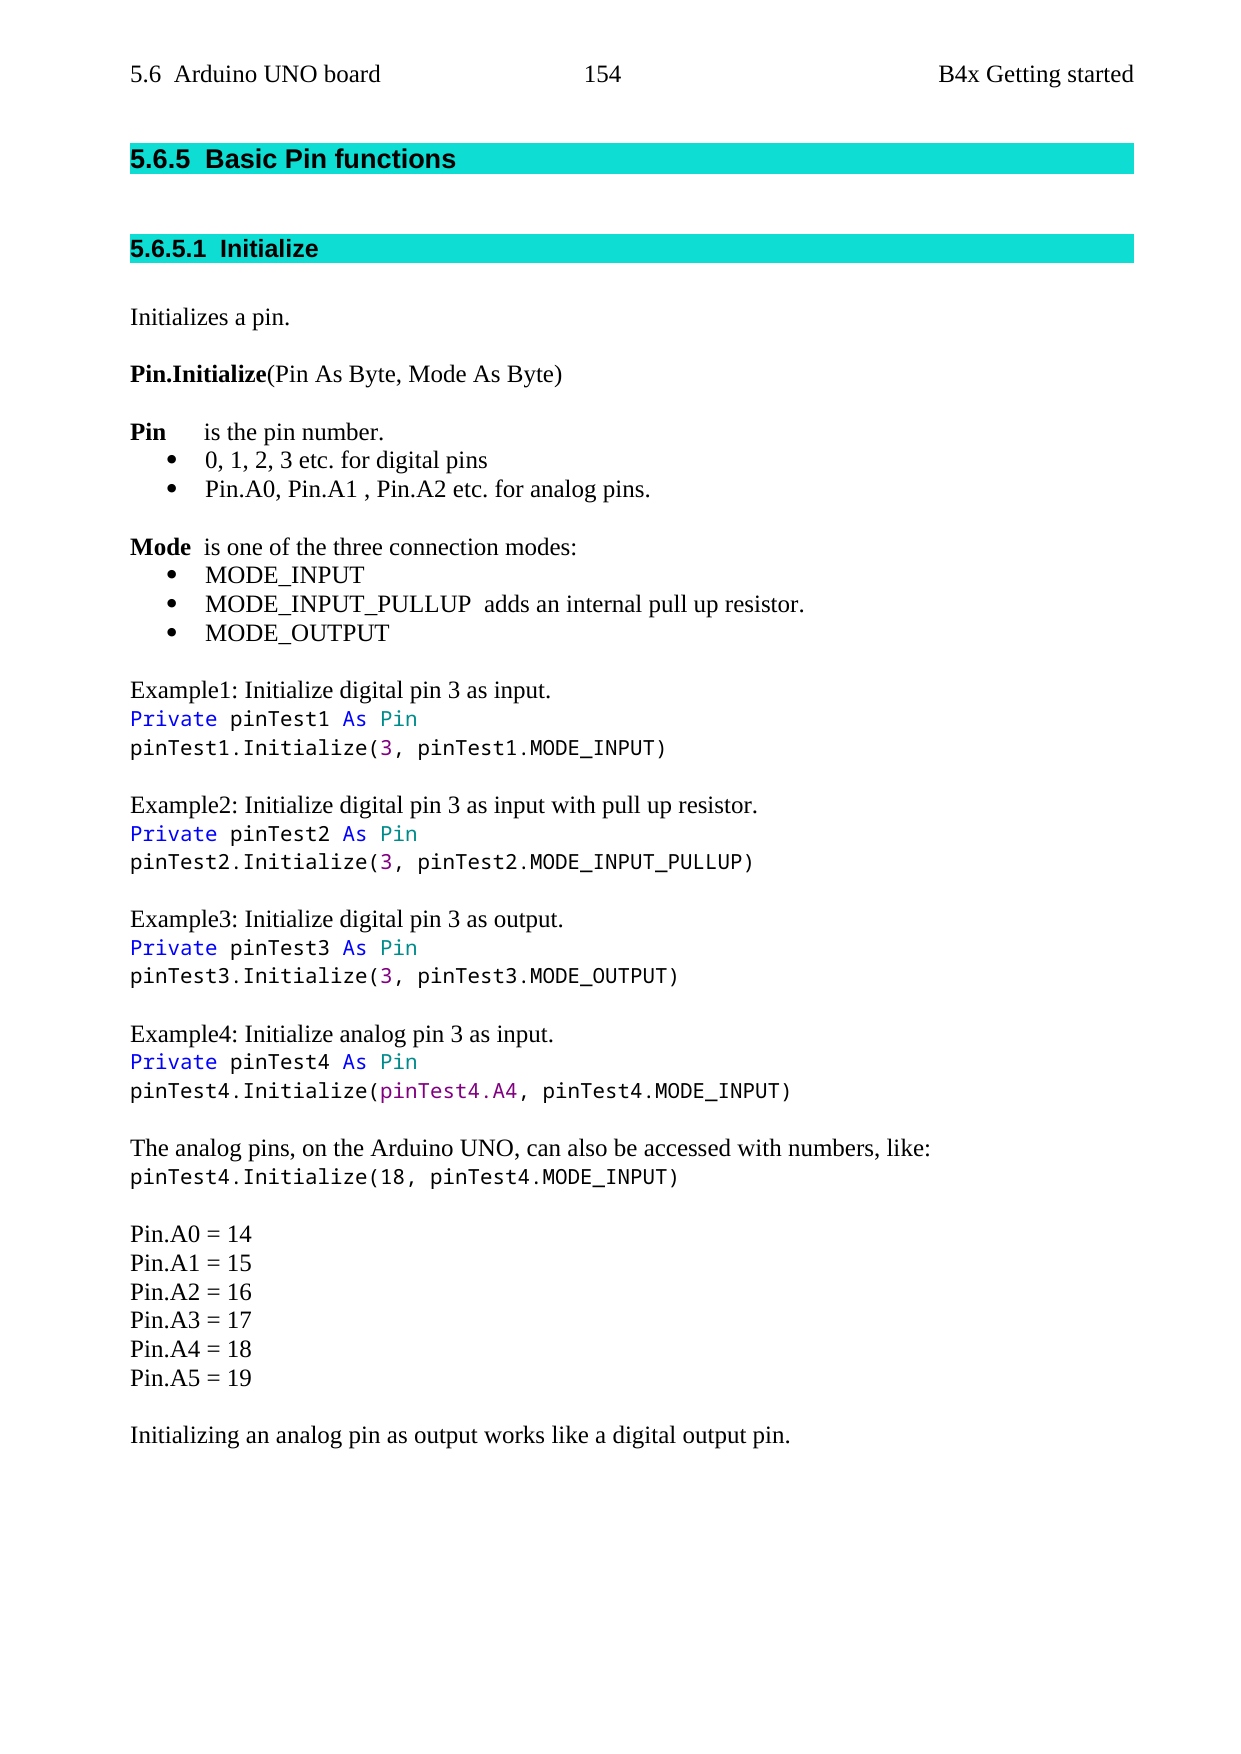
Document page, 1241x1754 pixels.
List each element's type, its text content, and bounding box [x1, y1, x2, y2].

text Pin.A4 = 18 [130, 1334, 1134, 1363]
text Initializes a pin. [130, 302, 1134, 331]
text Example4: Initialize analog pin 3 as input. [130, 1019, 1134, 1047]
list MODE_INPUT_PULLUP adds an internal pull up resistor. [167, 589, 1134, 618]
text Private pinTest4 As Pin [130, 1047, 1134, 1076]
text Pin.A3 = 17 [130, 1305, 1134, 1334]
text Pin is the pin number. [130, 417, 1134, 446]
list Pin.A0, Pin.A1 , Pin.A2 etc. for analog pins. [167, 474, 1134, 532]
text Mode is one of the three connection modes: [130, 532, 1134, 561]
subtitle Basic Pin functions [130, 143, 1134, 174]
text Pin.A1 = 15 [130, 1248, 1134, 1277]
text Pin.Initialize(Pin As Byte, Mode As Byte) [130, 359, 1134, 388]
text Pin.A0 = 14 [130, 1219, 1134, 1248]
text Pin.A5 = 19 [130, 1363, 1134, 1392]
list MODE_INPUT [167, 561, 1134, 589]
text Example1: Initialize digital pin 3 as input. [130, 676, 1134, 704]
text Private pinTest3 As Pin [130, 933, 1134, 962]
list MODE_OUTPUT [167, 618, 1134, 647]
list 0, 1, 2, 3 etc. for digital pins [167, 446, 1134, 474]
text Example2: Initialize digital pin 3 as input with pull up resistor. [130, 790, 1134, 819]
text pinTest3.Initialize(3, pinTest3.MODE_OUTPUT) [130, 962, 1134, 990]
text pinTest1.Initialize(3, pinTest1.MODE_INPUT) [130, 733, 1134, 761]
text pinTest4.Initialize(pinTest4.A4, pinTest4.MODE_INPUT) [130, 1076, 1134, 1104]
subtitle Initialize [130, 234, 1134, 263]
text pinTest2.Initialize(3, pinTest2.MODE_INPUT_PULLUP) [130, 847, 1134, 876]
text Pin.A2 = 16 [130, 1277, 1134, 1305]
text pinTest4.Initialize(18, pinTest4.MODE_INPUT) [130, 1162, 1134, 1190]
text Private pinTest2 As Pin [130, 819, 1134, 847]
text Example3: Initialize digital pin 3 as output. [130, 904, 1134, 933]
text Initializing an analog pin as output works like a digital output pin. [130, 1420, 1134, 1449]
text The analog pins, on the Arduino UNO, can also be accessed with numbers, like: [130, 1133, 1134, 1162]
text Private pinTest1 As Pin [130, 704, 1134, 733]
